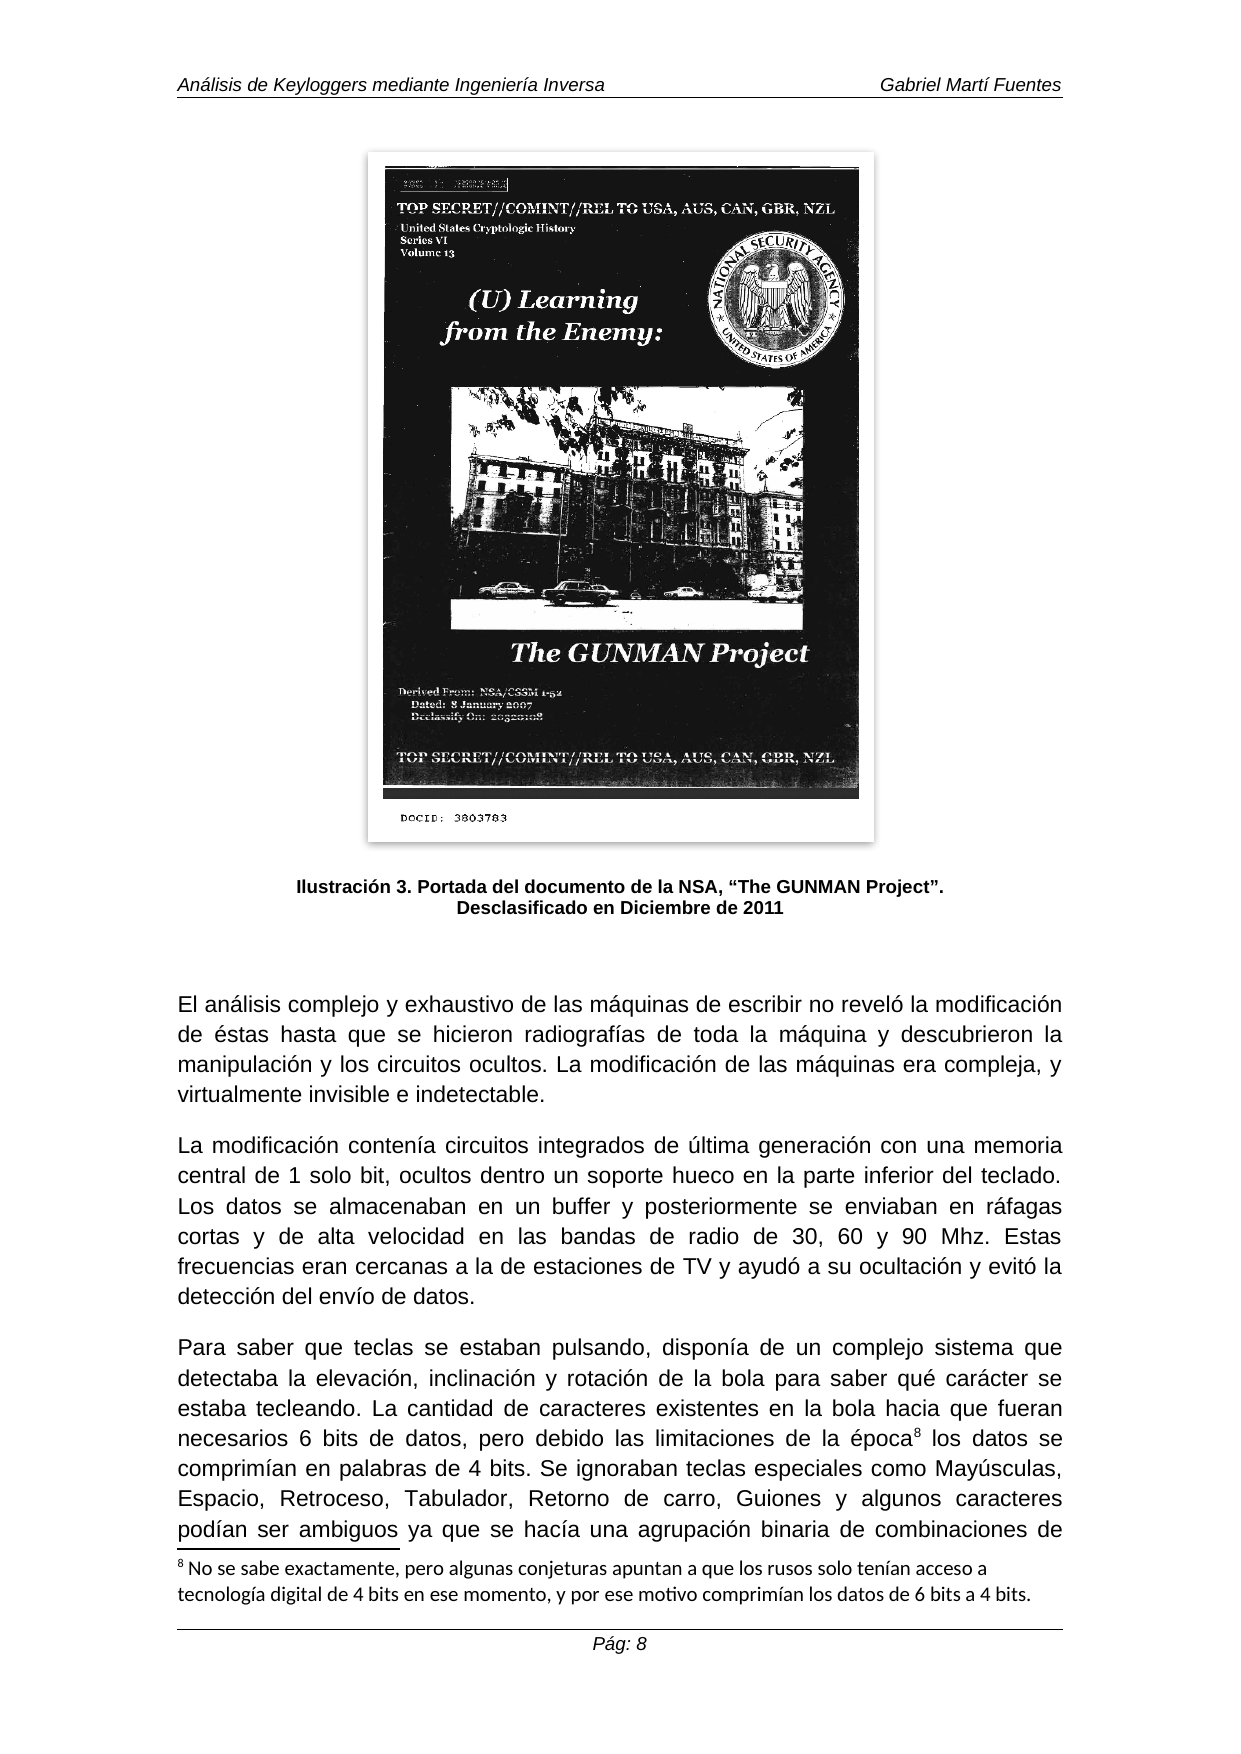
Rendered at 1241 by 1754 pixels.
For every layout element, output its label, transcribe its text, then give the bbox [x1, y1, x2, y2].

text El análisis complejo y exhaustivo de las máquinas de escribir no reveló la modificación de éstas hasta que se hicieron radiografías de toda la máquina y descubrieron la manipulación y los circuitos ocultos. La modificación de las máquinas era compleja, y virtualmente invisible e indetectable. [177, 991, 1063, 1108]
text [177, 1334, 1063, 1542]
picture [383, 166, 859, 827]
text Ilustración 3. Portada del documento de la NSA, “The GUNMAN Project”. Desclasificado en Diciembre de 2011 [177, 876, 1063, 919]
text La modificación contenía circuitos integrados de última generación con una memoria central de 1 solo bit, ocultos dentro un soporte hueco en la parte inferior del teclado. Los datos se almacenaban en un buffer y posteriormente se enviaban en ráfagas cortas y de alta velocidad en las bandas de radio de 30, 60 y 90 Mhz. Estas frecuencias eran cercanas a la de estaciones de TV y ayudó a su ocultación y evitó la detección del envío de datos. [177, 1132, 1063, 1310]
